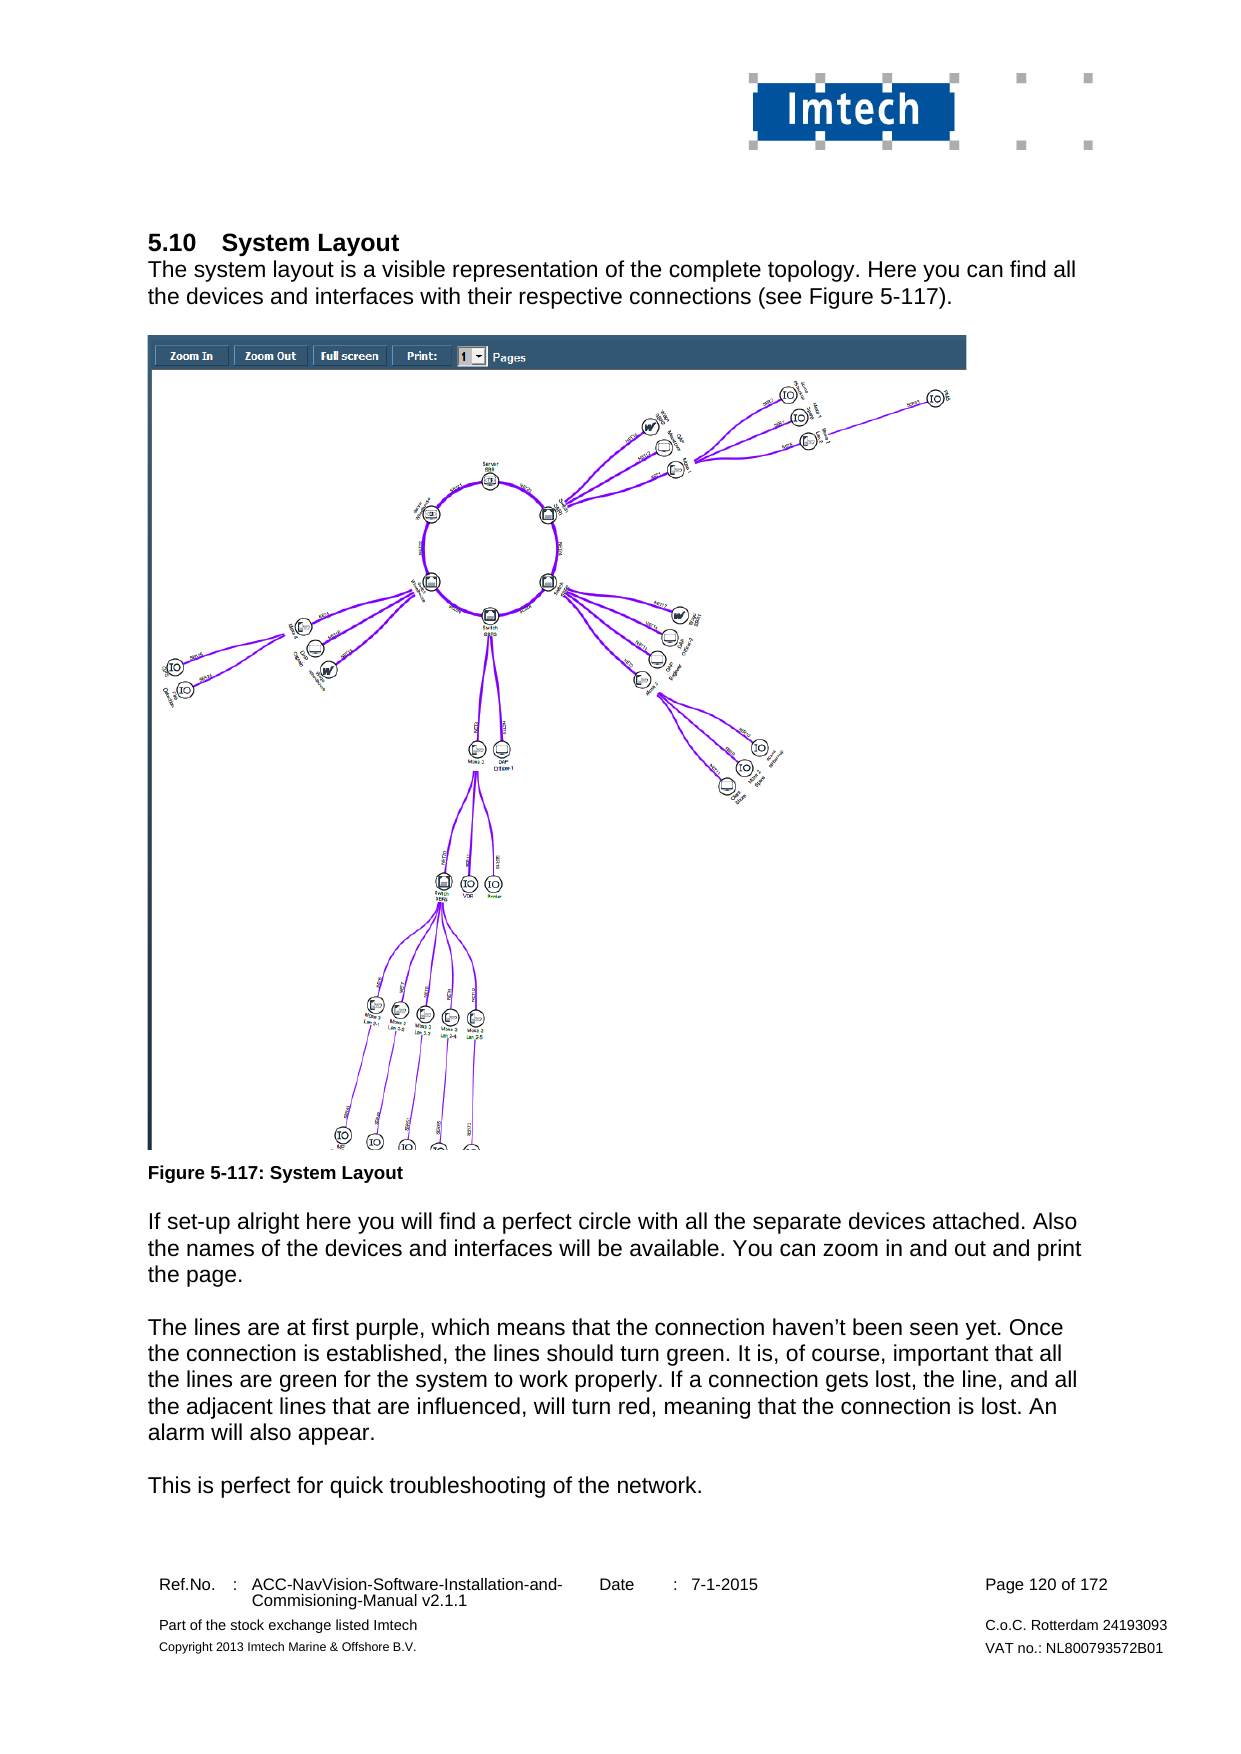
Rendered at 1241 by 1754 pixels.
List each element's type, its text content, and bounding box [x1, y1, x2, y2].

text This is perfect for quick troubleshooting of the network. [148, 1472, 1093, 1498]
picture [748, 73, 1093, 150]
picture [147, 335, 967, 1150]
text The lines are at first purple, which means that the connection haven’t been seen yet. Once the connection is established, the lines should turn green. It is, of course, important that all the lines are green for the system to work properly. If a connection gets lost, the line, and all the adjacent lines that are influenced, will turn red, meaning that the connection is lost. An alarm will also appear. [148, 1314, 1093, 1445]
text If set-up alright here you will find a perfect circle with all the separate devices attached. Also the names of the devices and interfaces will be available. You can zoom in and out and print the page. [148, 1208, 1093, 1287]
subtitle System Layout [148, 228, 1093, 256]
